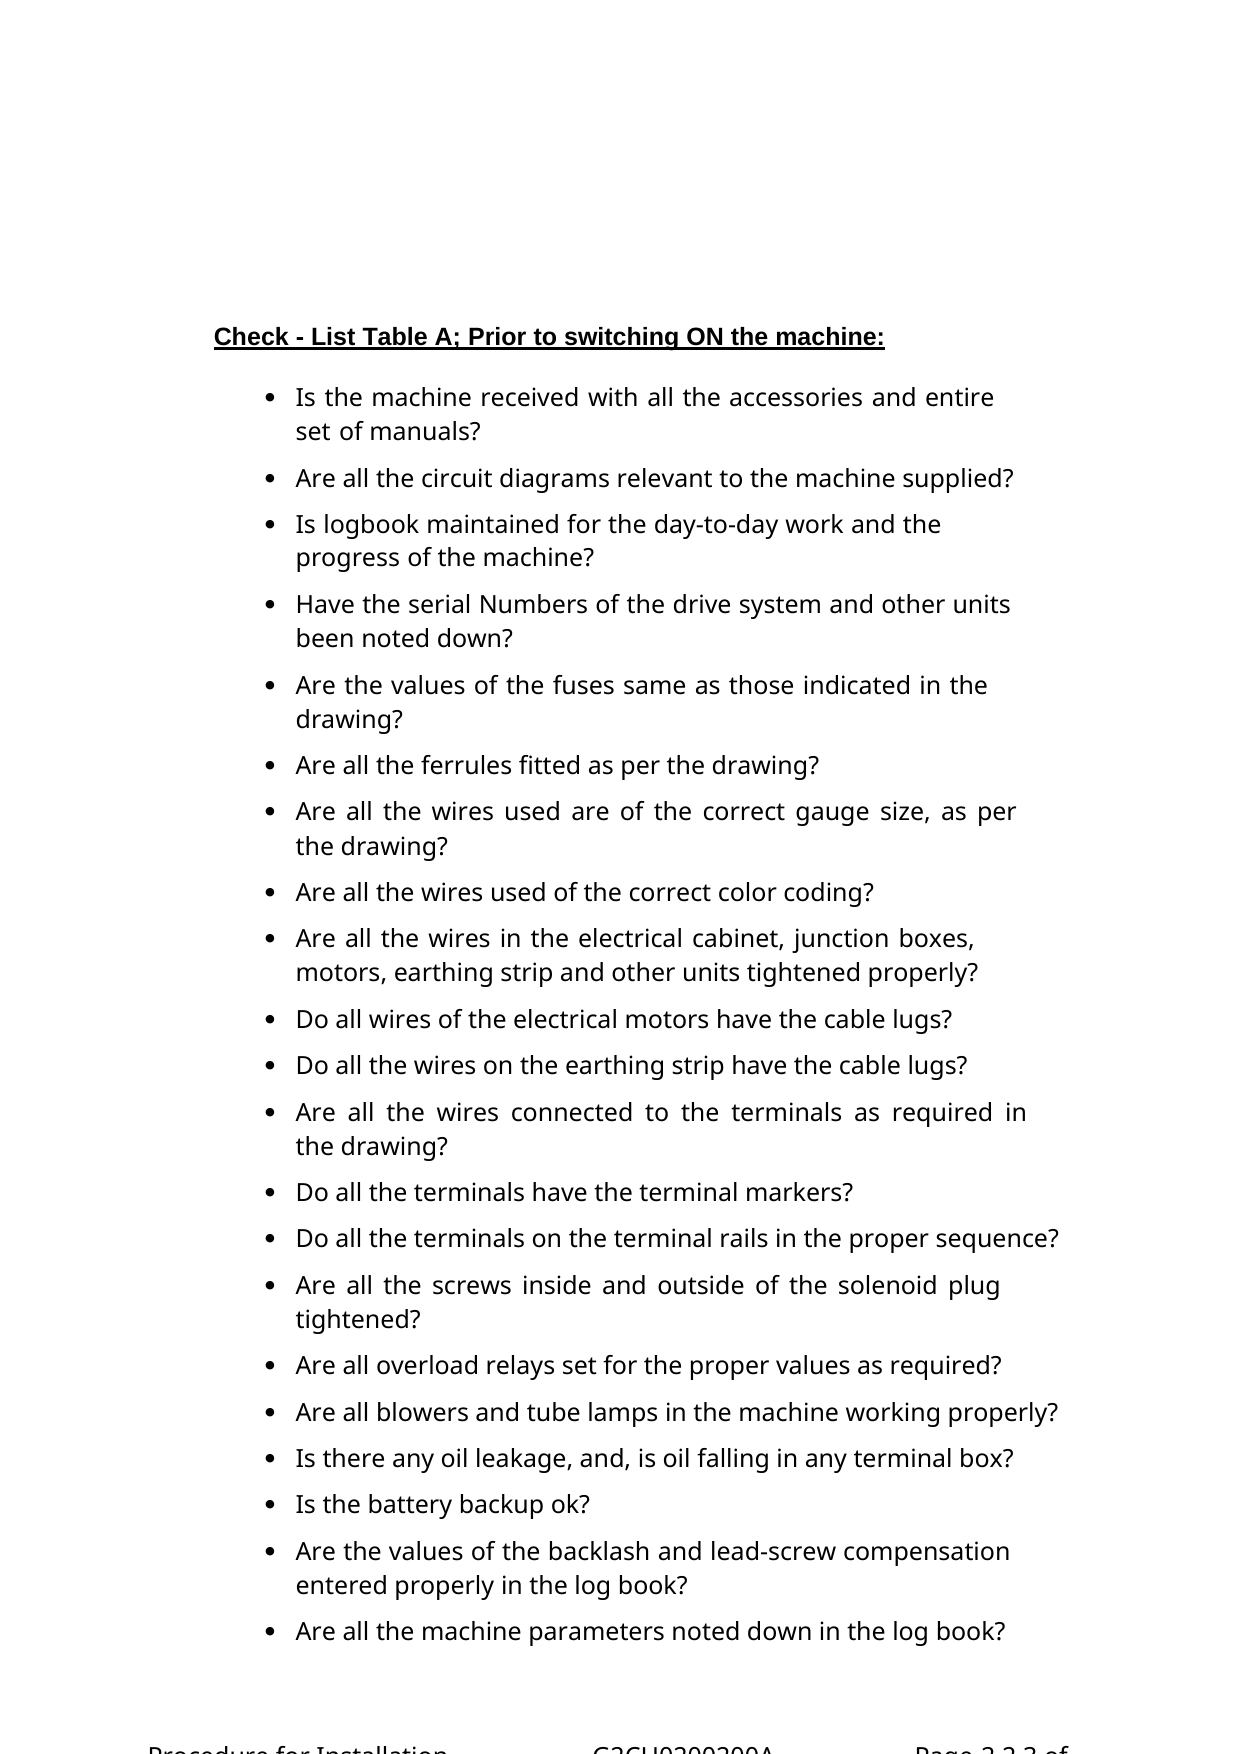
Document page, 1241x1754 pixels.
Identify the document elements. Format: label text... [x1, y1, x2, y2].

list Are all the machine parameters noted down in the log book? [266, 1614, 1188, 1648]
list Are all the ferrules fitted as per the drawing? [266, 748, 1188, 782]
list Are all overload relays set for the proper values as required? [266, 1348, 1188, 1382]
list Do all the wires on the earthing strip have the cable lugs? [266, 1048, 1188, 1082]
list Do all the terminals have the terminal markers? [266, 1174, 1188, 1209]
text Check - List Table A; Prior to switching ON the machine: [213, 322, 1188, 351]
list Do all wires of the electrical motors have the cable lugs? [266, 1002, 1188, 1036]
list Are all the wires used of the correct color coding? [266, 874, 1188, 909]
list Are all the circuit diagrams relevant to the machine supplied? [266, 460, 1188, 494]
list Have the serial Numbers of the drive system and other units been noted down? [266, 587, 1034, 655]
list Are all blowers and tube lamps in the machine working properly? [266, 1394, 1188, 1428]
list Are all the wires connected to the terminals as required in the drawing? [266, 1094, 1034, 1162]
list Is there any oil leakage, and, is oil falling in any terminal box? [266, 1440, 1188, 1474]
list Is logbook maintained for the day-to-day work and the progress of the machine? [266, 507, 1034, 574]
list Are the values of the fuses same as those indicated in the drawing? [266, 667, 1034, 736]
list Are all the wires in the electrical cabinet, junction boxes, motors, earthing strip and other units tightened properly? [266, 921, 1034, 989]
list Are the values of the backlash and lead-screw compensation entered properly in the log book? [266, 1533, 1034, 1601]
list Do all the terminals on the terminal rails in the proper sequence? [266, 1221, 1188, 1255]
list Are all the wires used are of the correct gauge size, as per the drawing? [266, 794, 1034, 862]
list Is the machine received with all the accessories and entire set of manuals? [266, 380, 1034, 448]
list Is the battery backup ok? [266, 1487, 1188, 1521]
list Are all the screws inside and outside of the solenoid plug tightened? [266, 1267, 1034, 1335]
